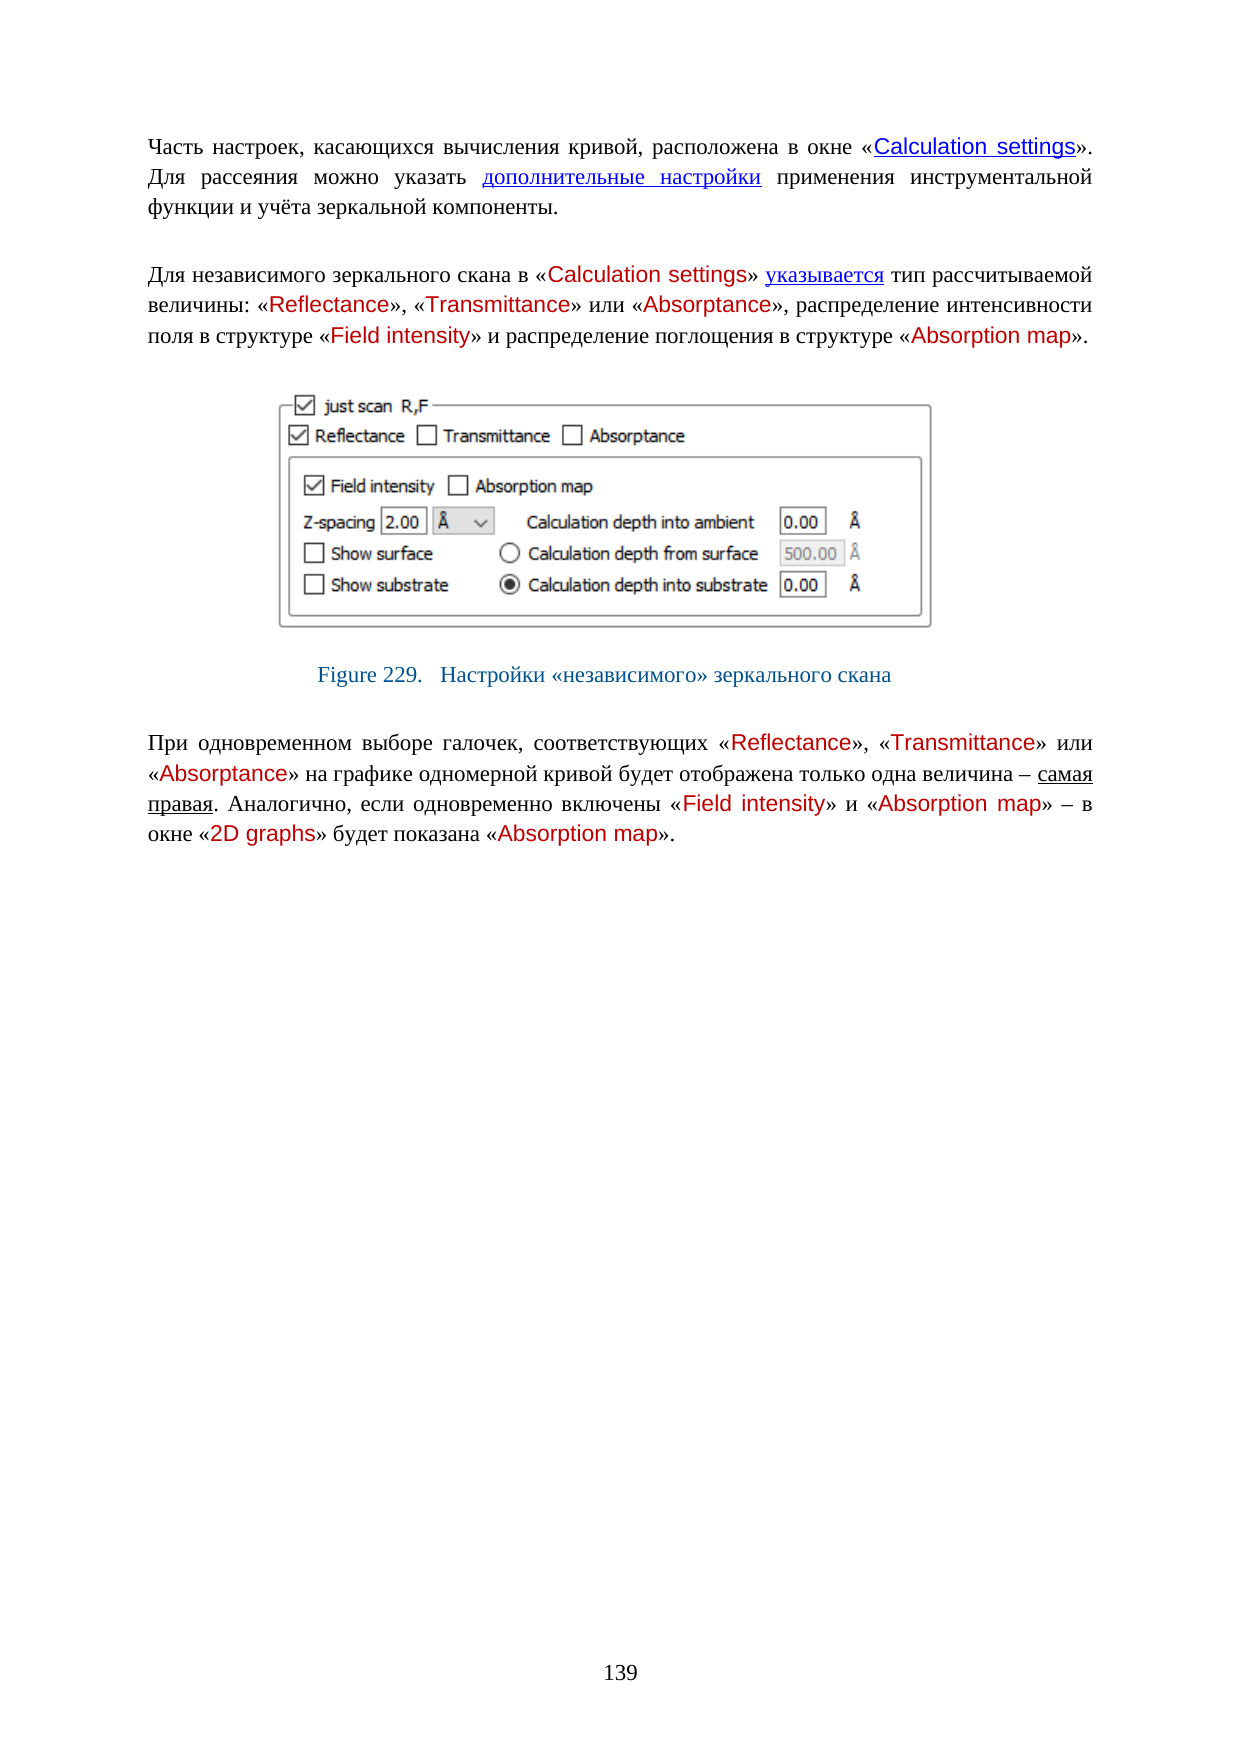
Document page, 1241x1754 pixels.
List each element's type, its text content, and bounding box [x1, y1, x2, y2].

text Для независимого зеркального скана в «Calculation settings» указывается тип рассчитываемой величины: «Reflectance», «Transmittance» или «Absorptance», распределение интенсивности поля в структуре «Field intensity» и распределение поглощения в структуре «Absorption map». [148, 261, 1093, 348]
picture [273, 389, 938, 634]
text При одновременном выборе галочек, соответствующих «Reflectance», «Transmittance» или «Absorptance» на графике одномерной кривой будет отображена только одна величина – самая правая. Аналогично, если одновременно включены «Field intensity» и «Absorption map» – в окне «2D graphs» будет показана «Absorption map». [148, 729, 1093, 847]
text Часть настроек, касающихся вычисления кривой, расположена в окне «Calculation settings». Для рассеяния можно указать дополнительные настройки применения инструментальной функции и учёта зеркальной компоненты. [148, 133, 1093, 220]
